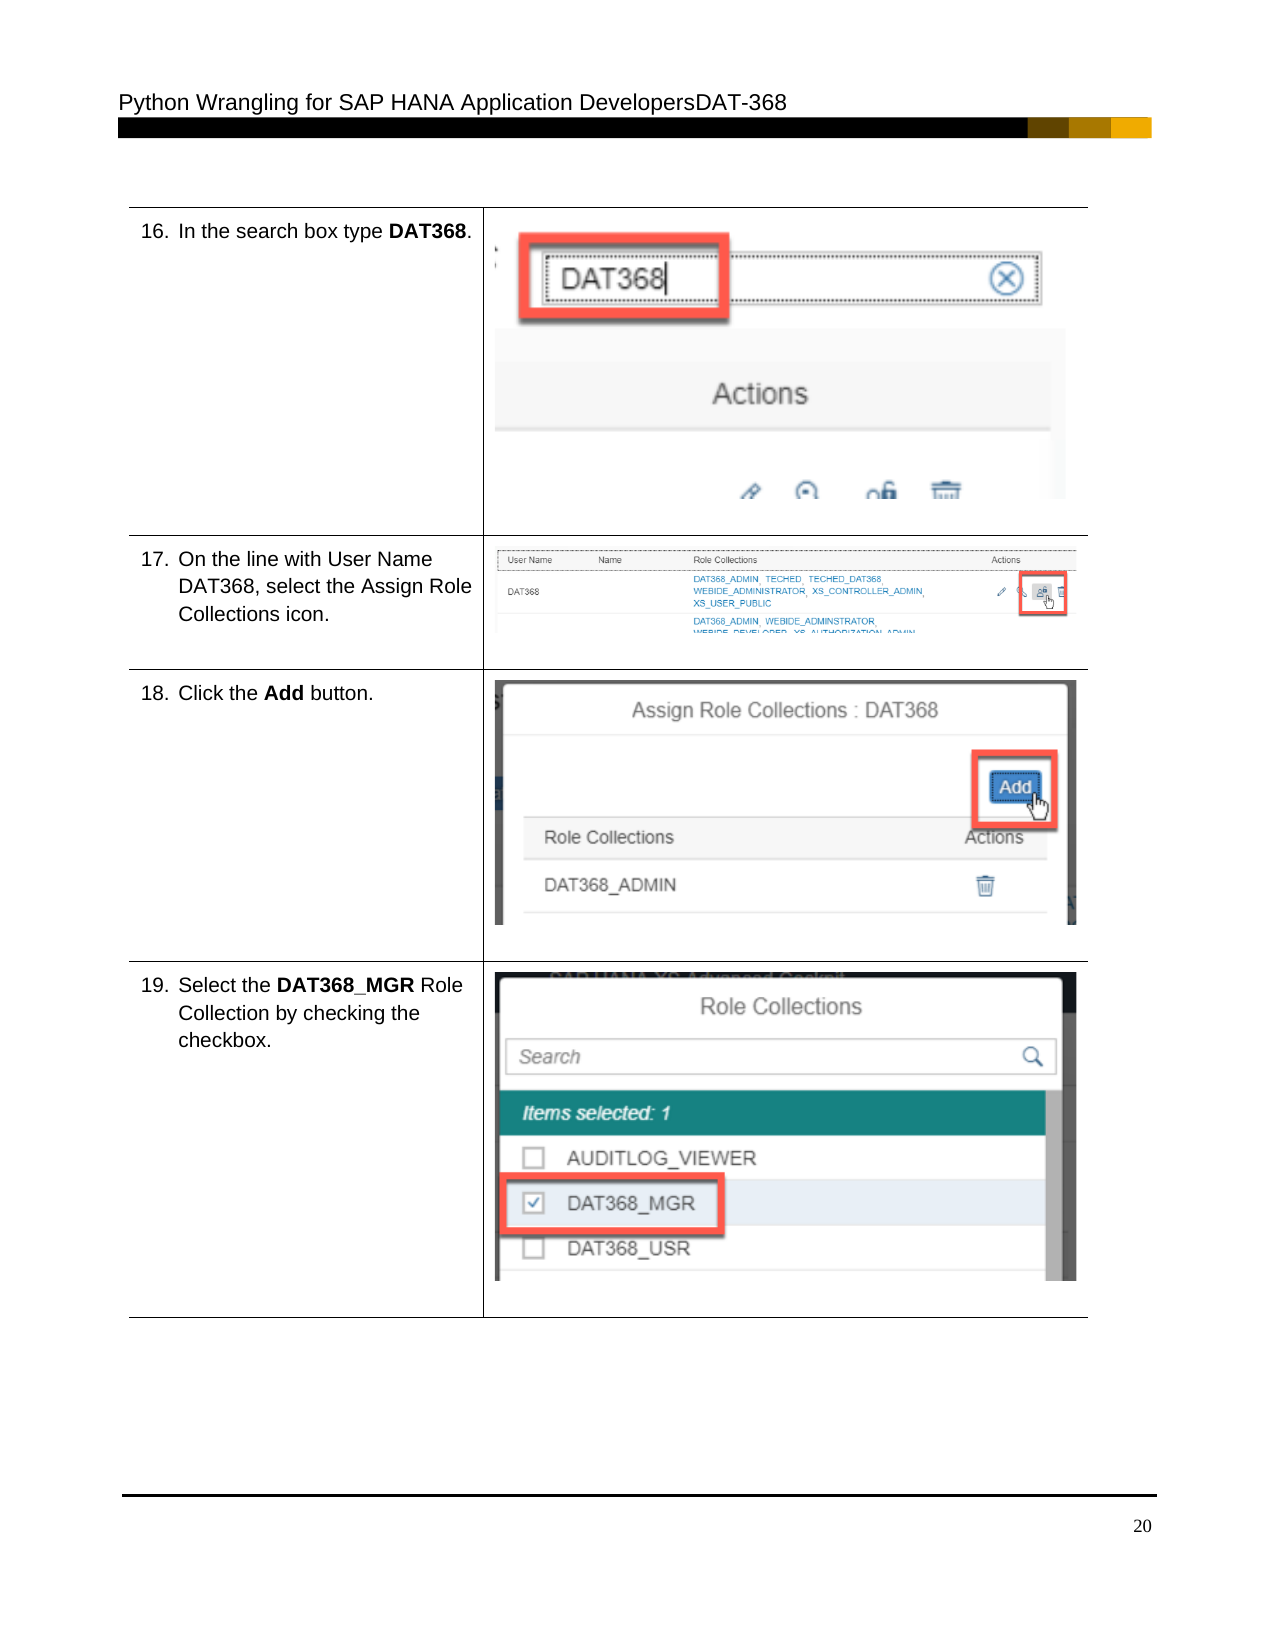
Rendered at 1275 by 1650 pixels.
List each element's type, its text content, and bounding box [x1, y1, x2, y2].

table_cell Click the Add button. [129, 670, 483, 961]
table_cell In the search box type DAT368. [129, 208, 483, 534]
table_cell [484, 536, 1088, 668]
picture [494, 680, 1077, 925]
picture [494, 219, 1066, 499]
table_cell [484, 670, 1088, 961]
table_cell [484, 208, 1088, 534]
picture [494, 546, 1077, 633]
picture [494, 972, 1077, 1281]
table_cell On the line with User Name DAT368, select the Assign Role Collections icon. [129, 536, 483, 668]
table_cell Select the DAT368_MGR Role Collection by checking the checkbox. [129, 962, 483, 1317]
table_cell [484, 962, 1088, 1317]
